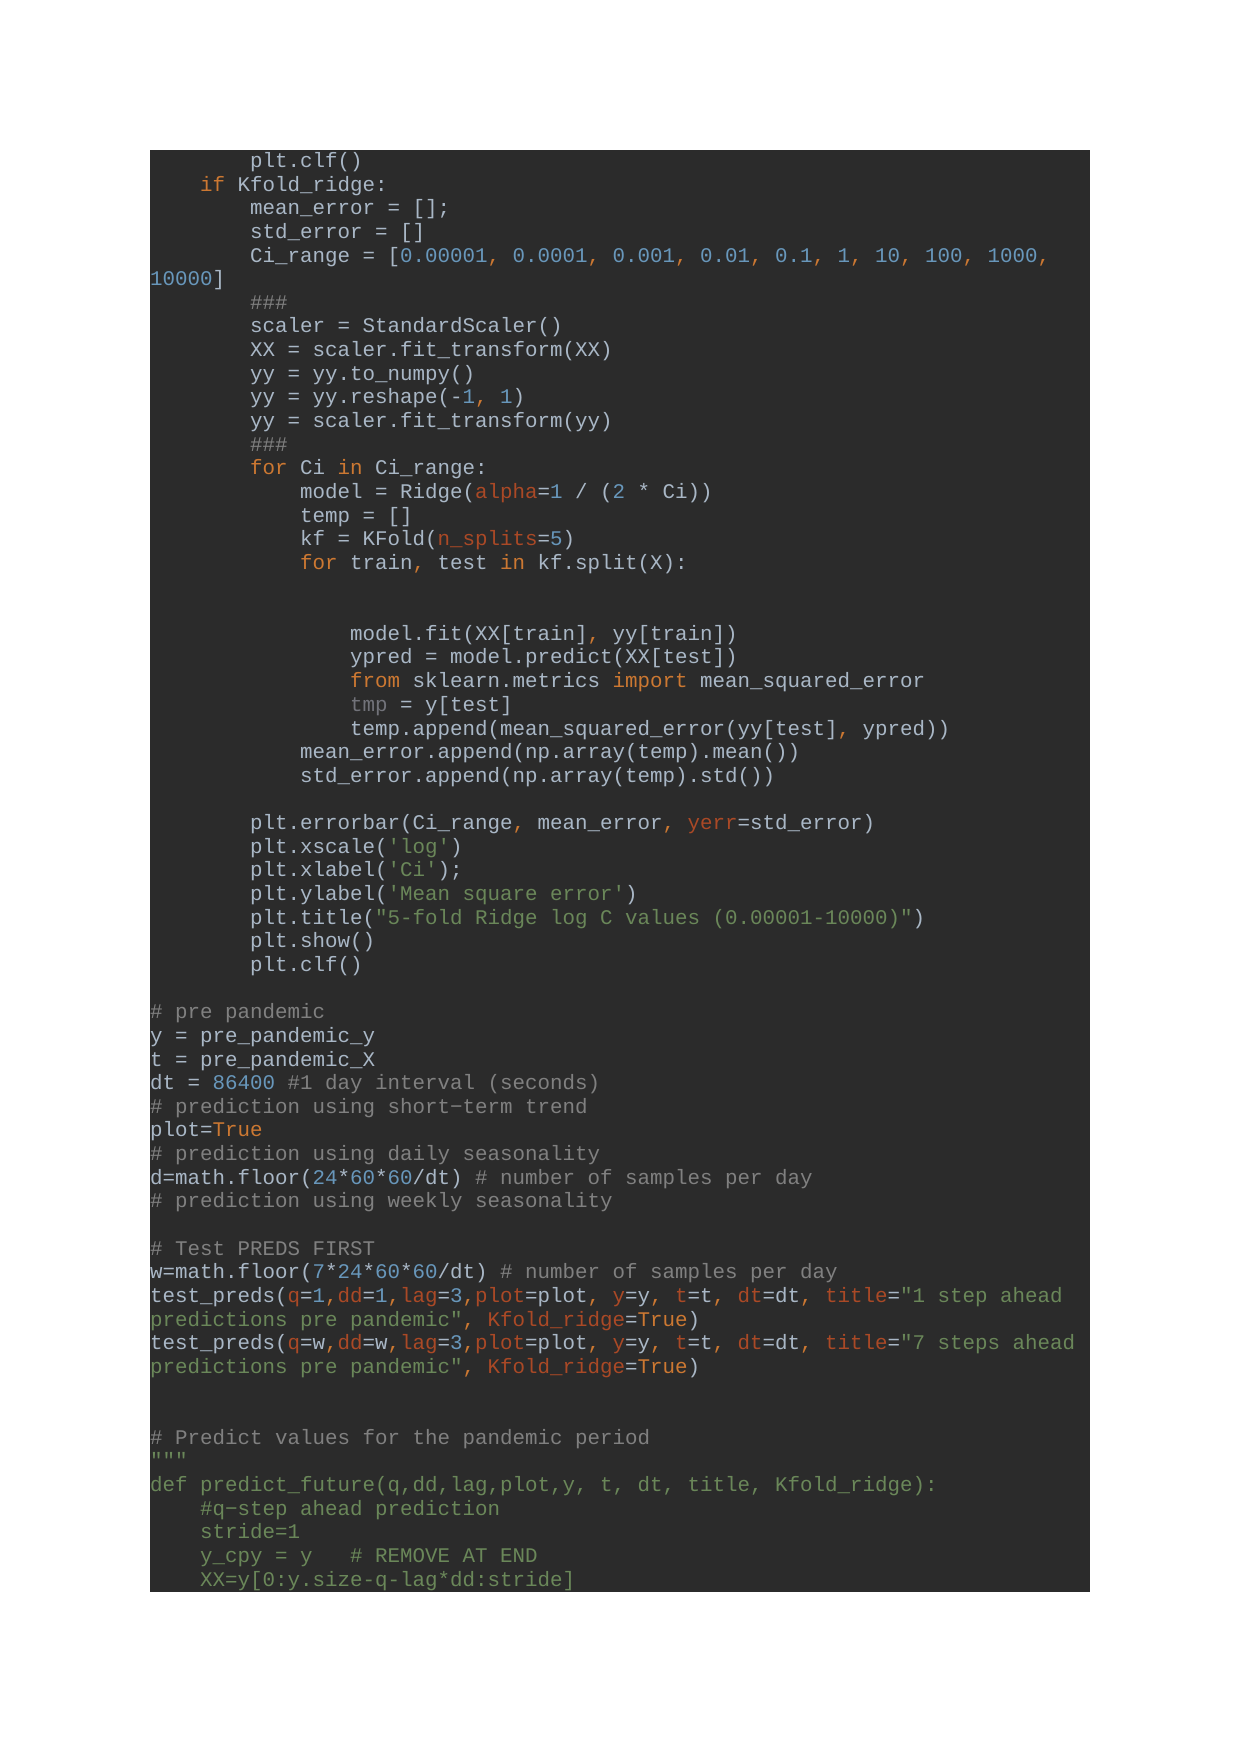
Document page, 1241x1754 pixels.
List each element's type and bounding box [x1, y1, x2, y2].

text [150, 150, 1090, 1592]
